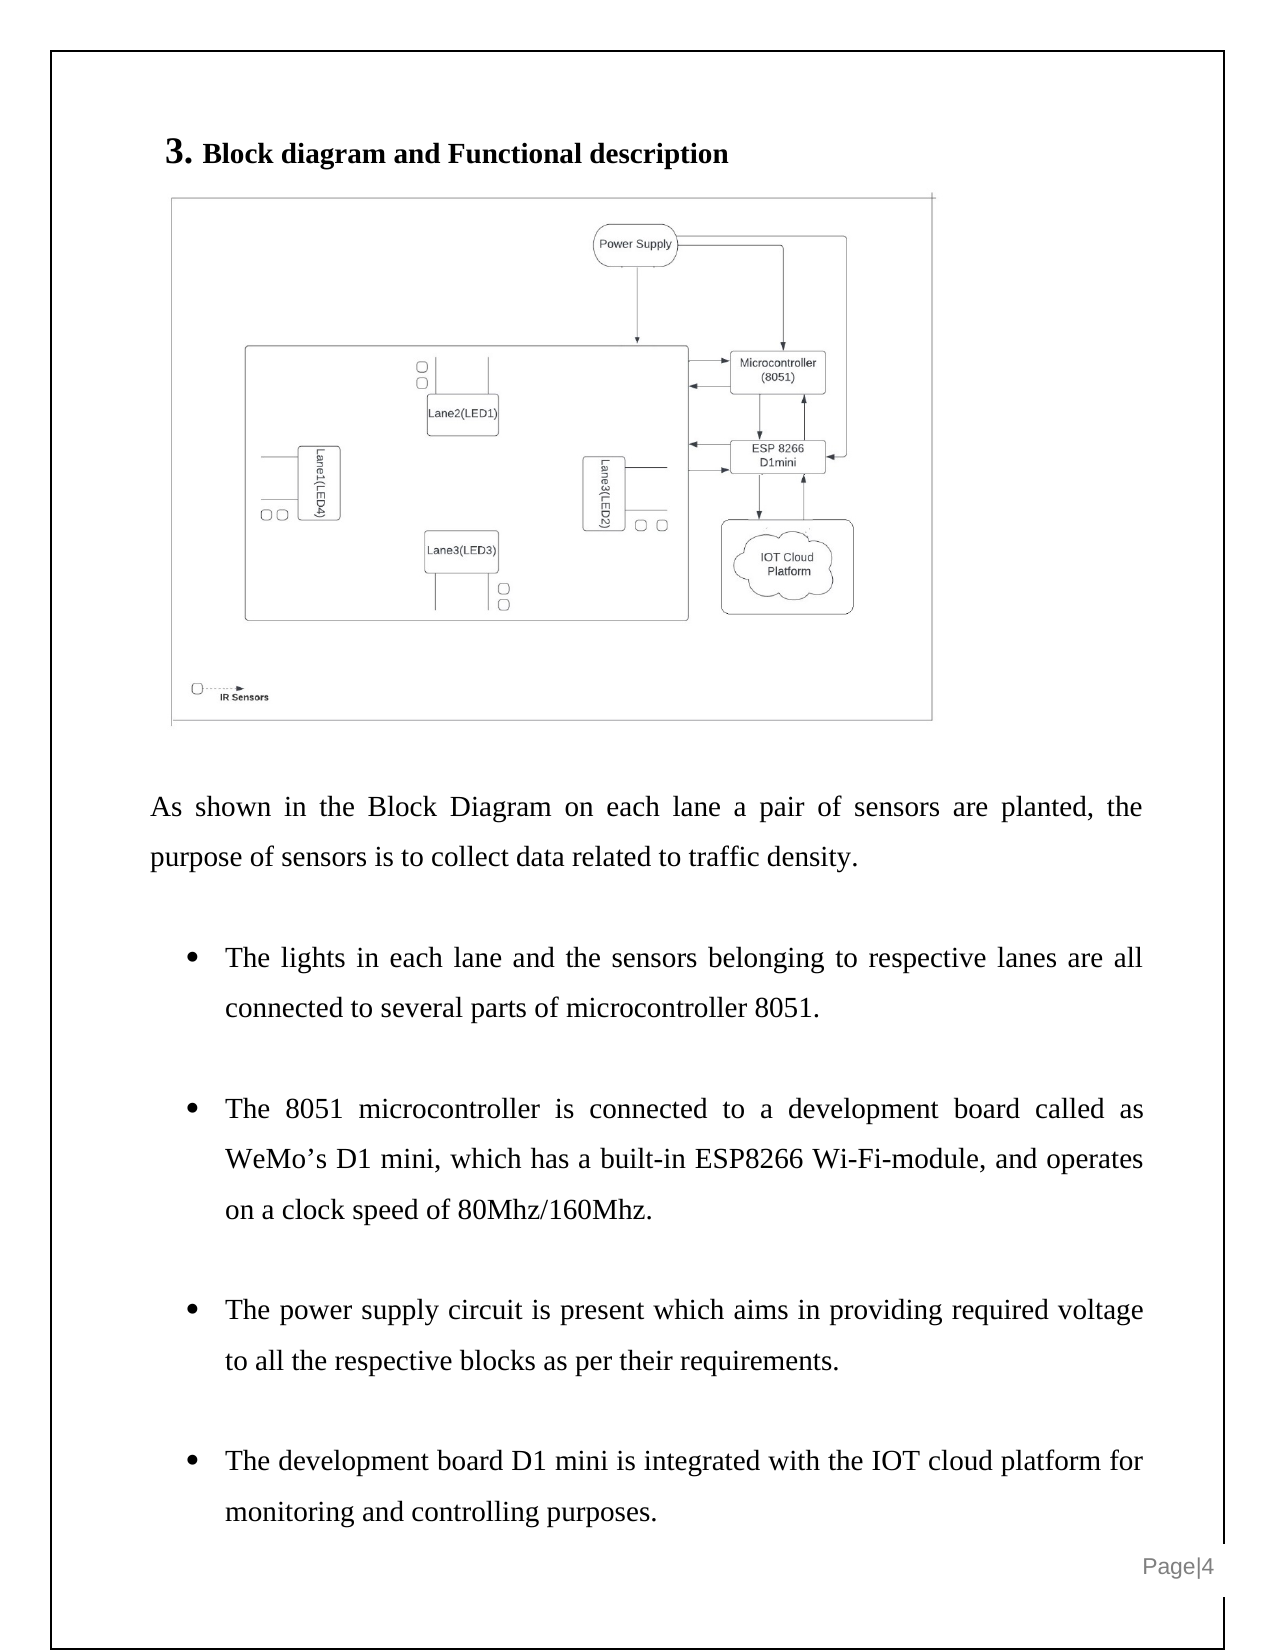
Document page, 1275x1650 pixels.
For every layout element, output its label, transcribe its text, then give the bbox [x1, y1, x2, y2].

list The development board D1 mini is integrated with the IOT cloud platform for monitoring and controlling purposes. [187, 1443, 1144, 1527]
list The 8051 microcontroller is connected to a development board called as WeMo’s D1 mini, which has a built-in ESP8266 Wi-Fi-module, and operates on a clock speed of 80Mhz/160Mhz. [187, 1091, 1144, 1225]
list Block diagram and Functional description [165, 129, 1144, 172]
list The power supply circuit is present which aims in providing required voltage to all the respective blocks as per their requirements. [187, 1292, 1144, 1376]
text As shown in the Block Diagram on each lane a pair of sensors are planted, the purpose of sensors is to collect data related to traffic density. [150, 789, 1144, 873]
picture [150, 172, 957, 747]
list The lights in each lane and the sensors belonging to respective lanes are all connected to several parts of microcontroller 8051. [187, 940, 1144, 1024]
